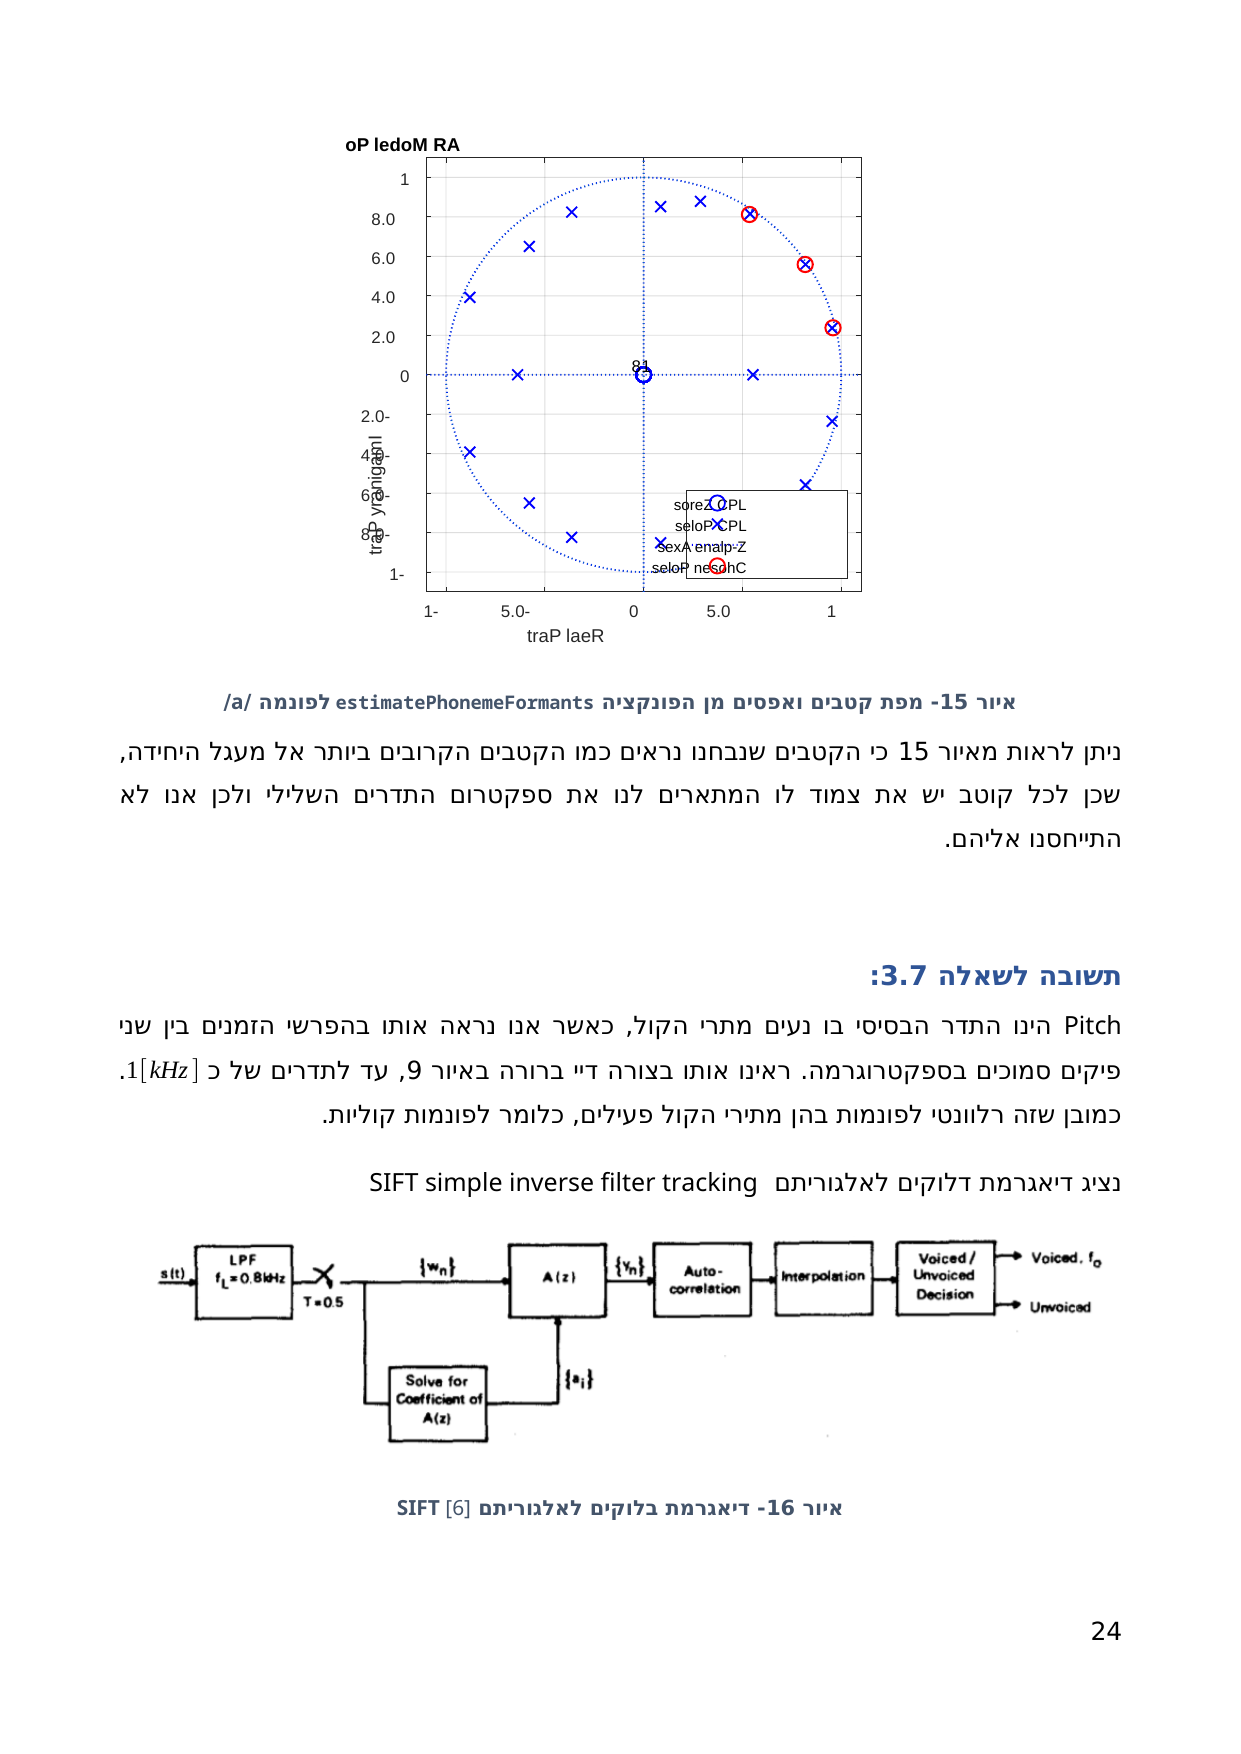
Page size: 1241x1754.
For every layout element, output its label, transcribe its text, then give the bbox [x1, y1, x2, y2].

subtitle תשובה לשאלה 3.7: [118, 961, 1122, 992]
text איור 16- דיאגרמת בלוקים לאלגוריתם SIFT [6] [118, 1493, 1122, 1521]
text איור 15- מפת קטבים ואפסים מן הפונקציה estimatePhonemeFormants לפונמה /a/ [118, 687, 1122, 716]
text נציג דיאגרמת דלוקים לאלגוריתם SIFT simple inverse filter tracking [118, 1165, 1122, 1199]
text ניתן לראות מאיור 15 כי הקטבים שנבחנו נראים כמו הקטבים הקרובים ביותר אל מעגל היחידה, שכן לכל קוטב יש את צמוד לו המתארים לנו את ספקטרום התדרים השלילי ולכן אנו לא התייחסנו אליהם. [118, 737, 1122, 853]
picture [118, 1236, 1122, 1456]
text Pitch הינו התדר הבסיסי בו נעים מתרי הקול, כאשר אנו נראה אותו בהפרשי הזמנים בין שני פיקים סמוכים בספקטרוגרמה. ראינו אותו בצורה דיי ברורה באיור 9, עד לתדרים של כ . כמובן שזה רלוונטי לפונמות בהן מתירי הקול פעילים, כלומר לפונמות קוליות. [118, 1008, 1122, 1129]
